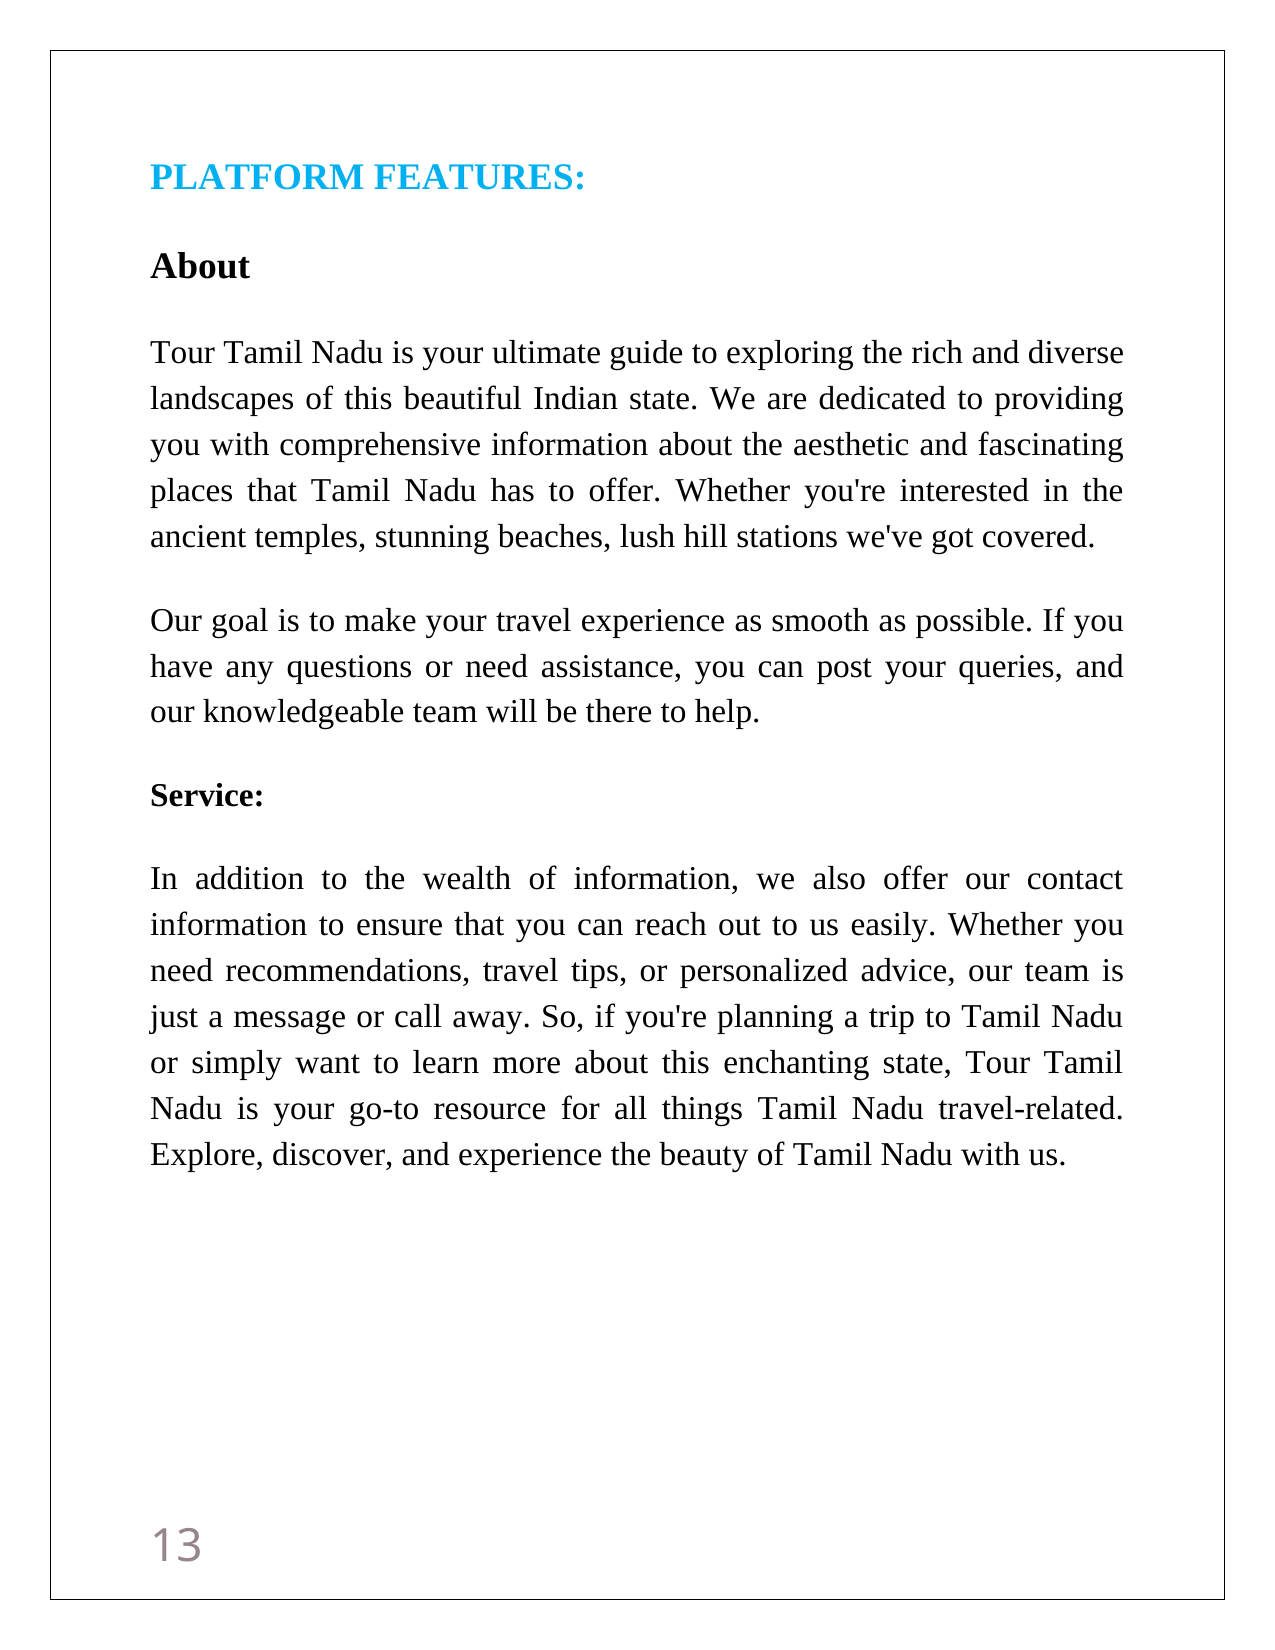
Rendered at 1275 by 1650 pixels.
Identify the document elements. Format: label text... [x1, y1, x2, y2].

text Our goal is to make your travel experience as smooth as possible. If you have any questions or need assistance, you can post your queries, and our knowledgeable team will be there to help. [150, 600, 1125, 730]
text Service: [150, 775, 1125, 813]
text PLATFORM FEATURES: [150, 154, 1125, 197]
text About [150, 243, 1125, 287]
text Tour Tamil Nadu is your ultimate guide to exploring the rich and diverse landscapes of this beautiful Indian state. We are dedicated to providing you with comprehensive information about the aesthetic and fascinating places that Tamil Nadu has to offer. Whether you're interested in the ancient temples, stunning beaches, lush hill stations we've got covered. [150, 333, 1125, 555]
text In addition to the wealth of information, we also offer our contact information to ensure that you can reach out to us easily. Whether you need recommendations, travel tips, or personalized advice, our team is just a message or call away. So, if you're planning a trip to Tamil Nadu or simply want to learn more about this enchanting state, Tour Tamil Nadu is your go-to resource for all things Tamil Nadu travel-related. Explore, discover, and experience the beauty of Tamil Nadu with us. [150, 859, 1125, 1173]
